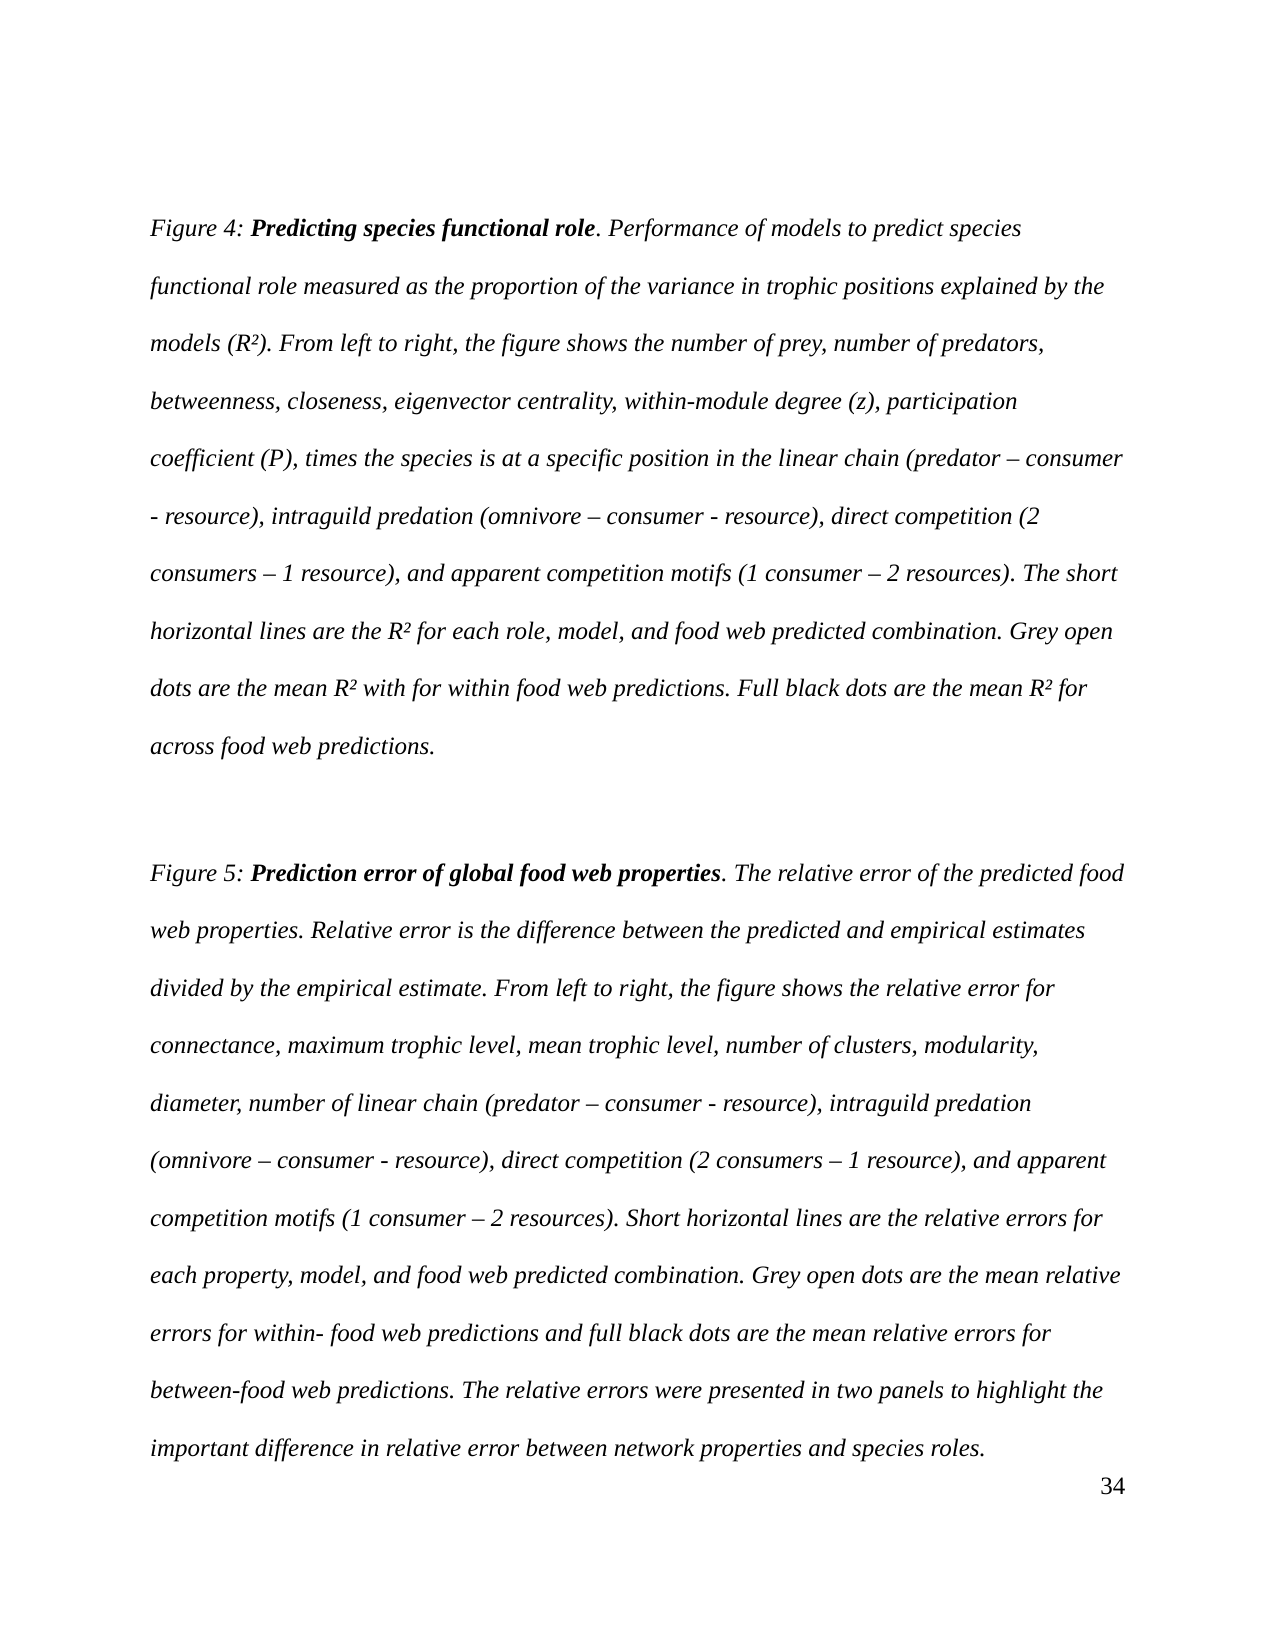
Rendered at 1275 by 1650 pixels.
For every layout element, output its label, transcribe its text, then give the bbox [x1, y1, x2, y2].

text Figure 4: Predicting species functional role. Performance of models to predict species functional role measured as the proportion of the variance in trophic positions explained by the models (R²). From left to right, the figure shows the number of prey, number of predators, betweenness, closeness, eigenvector centrality, within-module degree (z), participation coefficient (P), times the species is at a specific position in the linear chain (predator – consumer - resource), intraguild predation (omnivore – consumer - resource), direct competition (2 consumers – 1 resource), and apparent competition motifs (1 consumer – 2 resources). The short horizontal lines are the R² for each role, model, and food web predicted combination. Grey open dots are the mean R² with for within food web predictions. Full black dots are the mean R² for across food web predictions. [150, 213, 1125, 760]
text Figure 5: Prediction error of global food web properties. The relative error of the predicted food web properties. Relative error is the difference between the predicted and empirical estimates divided by the empirical estimate. From left to right, the figure shows the relative error for connectance, maximum trophic level, mean trophic level, number of clusters, modularity, diameter, number of linear chain (predator – consumer - resource), intraguild predation (omnivore – consumer - resource), direct competition (2 consumers – 1 resource), and apparent competition motifs (1 consumer – 2 resources). Short horizontal lines are the relative errors for each property, model, and food web predicted combination. Grey open dots are the mean relative errors for within- food web predictions and full black dots are the mean relative errors for between-food web predictions. The relative errors were presented in two panels to highlight the important difference in relative error between network properties and species roles. [150, 858, 1125, 1462]
